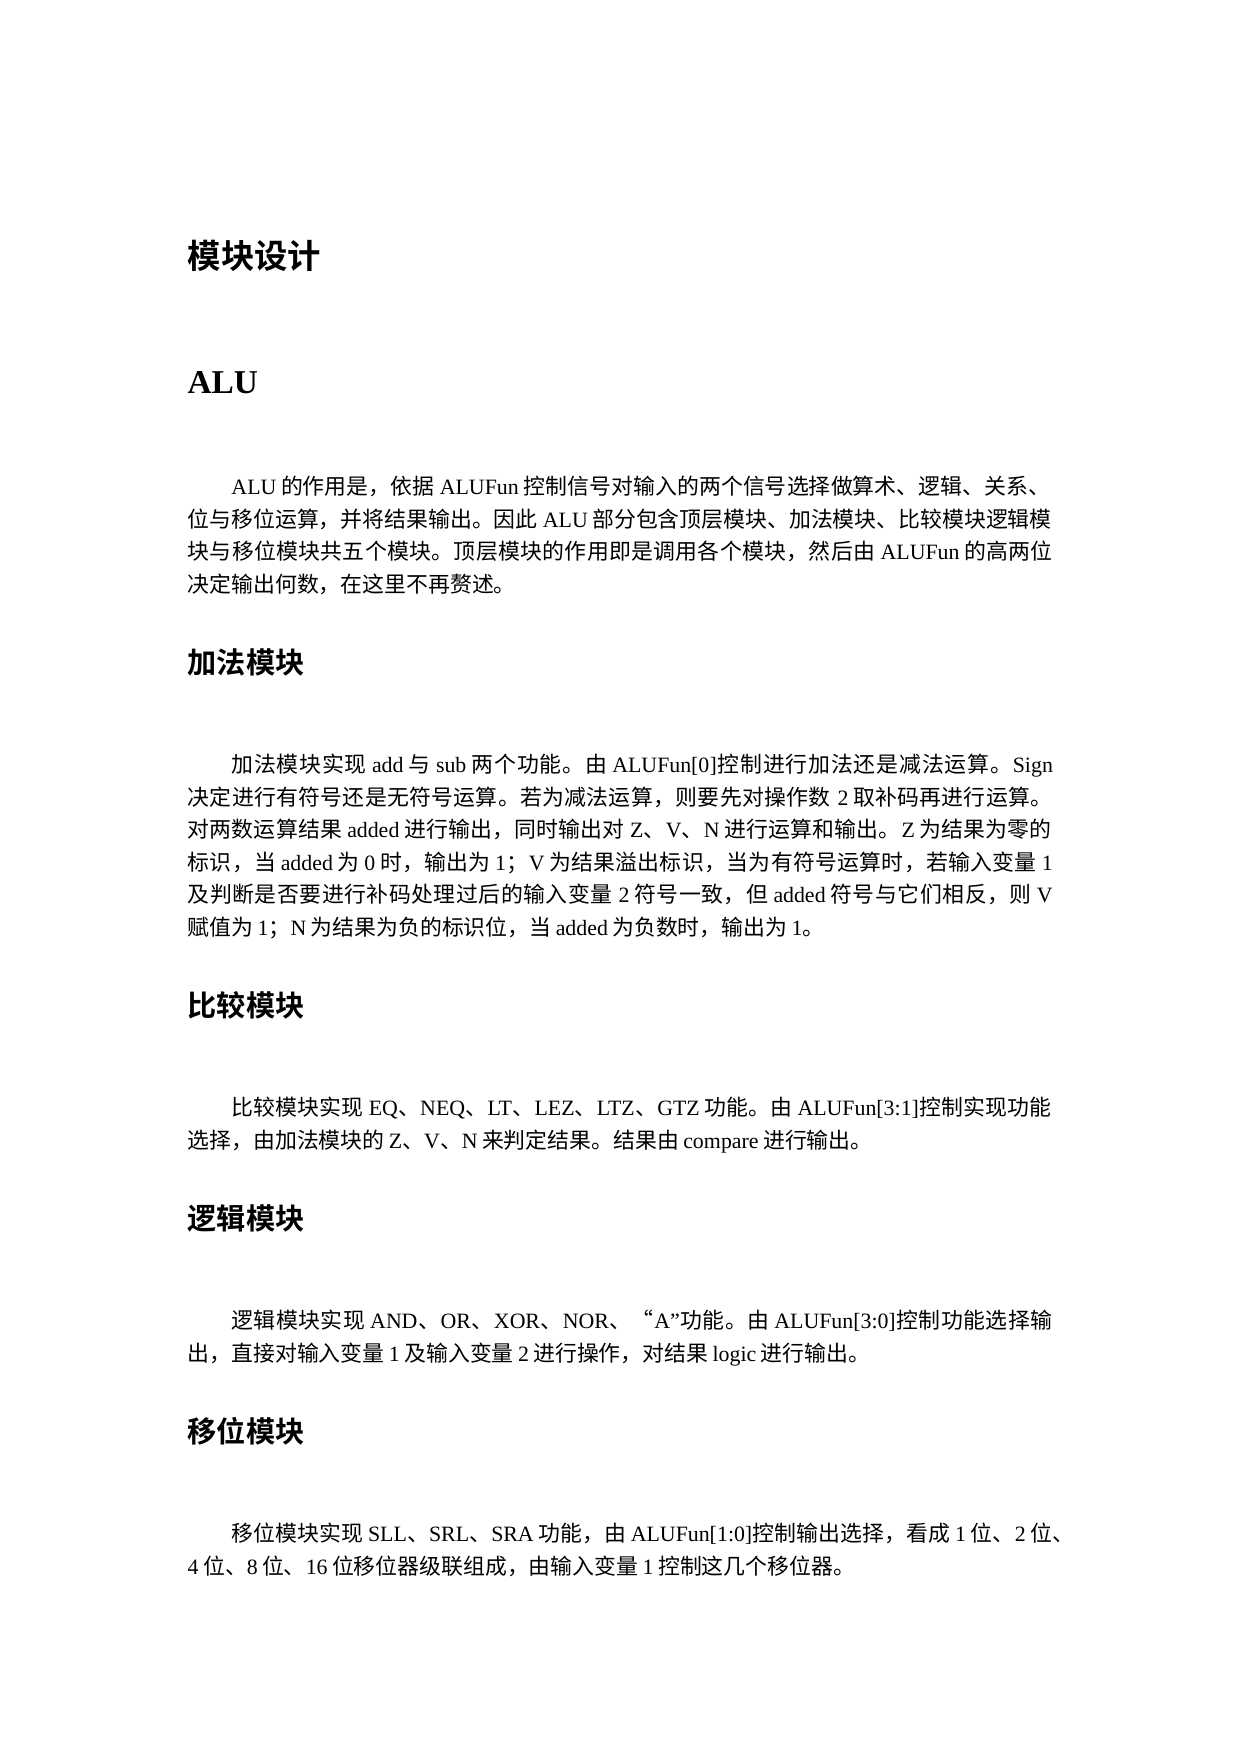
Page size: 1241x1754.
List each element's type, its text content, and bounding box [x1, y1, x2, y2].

text 移位模块实现SLL、SRL、SRA功能，由ALUFun[1:0]控制输出选择，看成1位、2位、4位、8位、16位移位器级联组成，由输入变量1控制这几个移位器。 [187, 1516, 1053, 1581]
text 比较模块实现EQ、NEQ、LT、LEZ、LTZ、GTZ功能。由ALUFun[3:1]控制实现功能选择，由加法模块的Z、V、N来判定结果。结果由compare进行输出。 [187, 1090, 1053, 1155]
subtitle 比较模块 [187, 971, 1053, 1036]
subtitle 加法模块 [187, 628, 1053, 693]
subtitle ALU [187, 349, 1053, 414]
subtitle 逻辑模块 [187, 1184, 1053, 1249]
text 加法模块实现add与sub两个功能。由ALUFun[0]控制进行加法还是减法运算。Sign决定进行有符号还是无符号运算。若为减法运算，则要先对操作数2取补码再进行运算。对两数运算结果added进行输出，同时输出对Z、V、N进行运算和输出。Z为结果为零的标识，当added为0时，输出为1；V为结果溢出标识，当为有符号运算时，若输入变量1及判断是否要进行补码处理过后的输入变量2符号一致，但added符号与它们相反，则V赋值为1；N为结果为负的标识位，当added为负数时，输出为1。 [187, 747, 1053, 942]
subtitle 移位模块 [187, 1397, 1053, 1462]
subtitle 模块设计 [187, 222, 1053, 287]
text 逻辑模块实现AND、OR、XOR、NOR、“A”功能。由ALUFun[3:0]控制功能选择输出，直接对输入变量1及输入变量2进行操作，对结果logic进行输出。 [187, 1303, 1053, 1368]
text ALU的作用是，依据ALUFun控制信号对输入的两个信号选择做算术、逻辑、关系、位与移位运算，并将结果输出。因此ALU部分包含顶层模块、加法模块、比较模块逻辑模块与移位模块共五个模块。顶层模块的作用即是调用各个模块，然后由ALUFun的高两位决定输出何数，在这里不再赘述。 [187, 469, 1053, 599]
